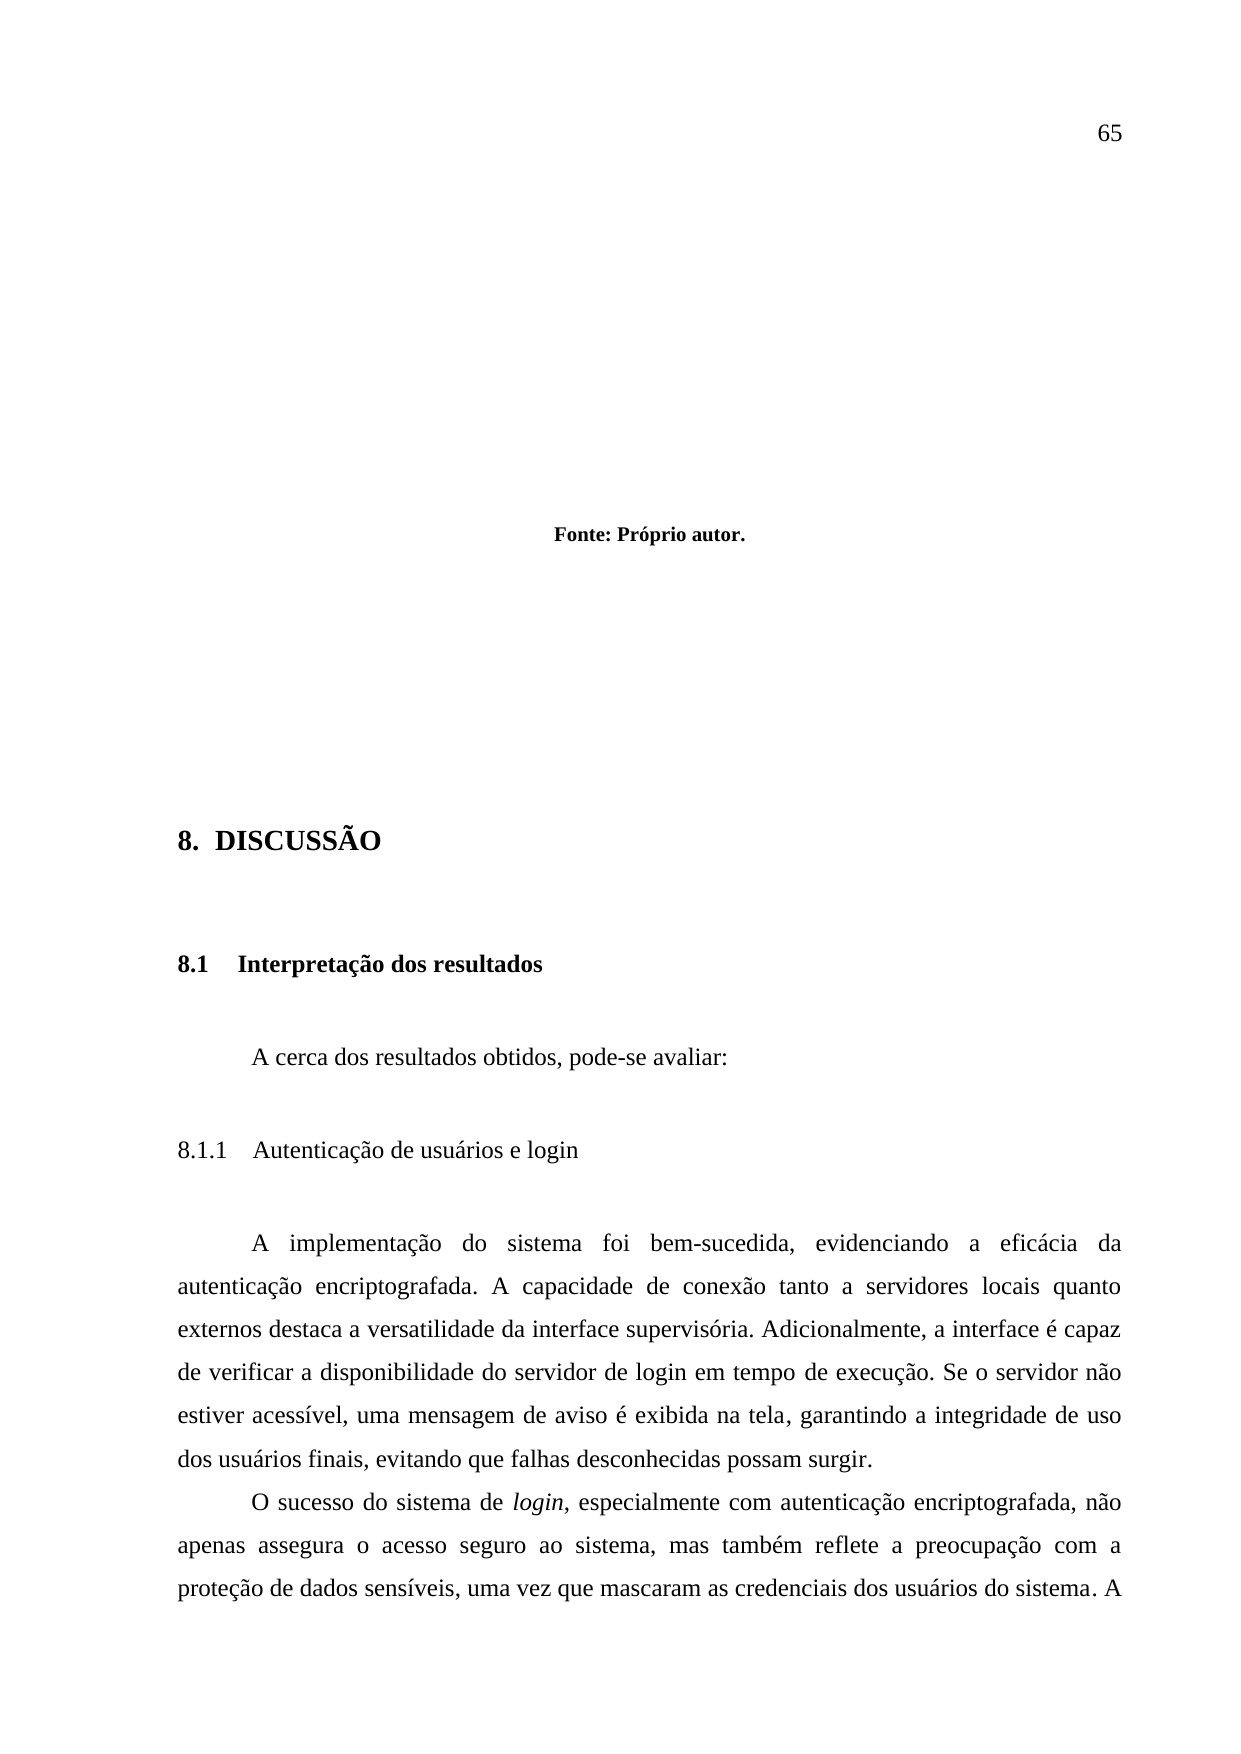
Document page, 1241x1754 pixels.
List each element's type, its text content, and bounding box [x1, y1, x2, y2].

text A implementação do sistema foi bem-sucedida, evidenciando a eficácia da autenticação encriptografada. A capacidade de conexão tanto a servidores locais quanto externos destaca a versatilidade da interface supervisória. Adicionalmente, a interface é capaz de verificar a disponibilidade do servidor de login em tempo de execução. Se o servidor não estiver acessível, uma mensagem de aviso é exibida na tela, garantindo a integridade de uso dos usuários finais, evitando que falhas desconhecidas possam surgir. [177, 1228, 1122, 1472]
text A cerca dos resultados obtidos, pode-se avaliar: [177, 1042, 1122, 1071]
subtitle Interpretação dos resultados [177, 949, 1122, 977]
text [177, 1487, 1122, 1602]
text Fonte: Próprio autor. [177, 522, 1122, 546]
subtitle Discussão [177, 823, 1122, 857]
subtitle Autenticação de usuários e login [177, 1135, 1122, 1164]
